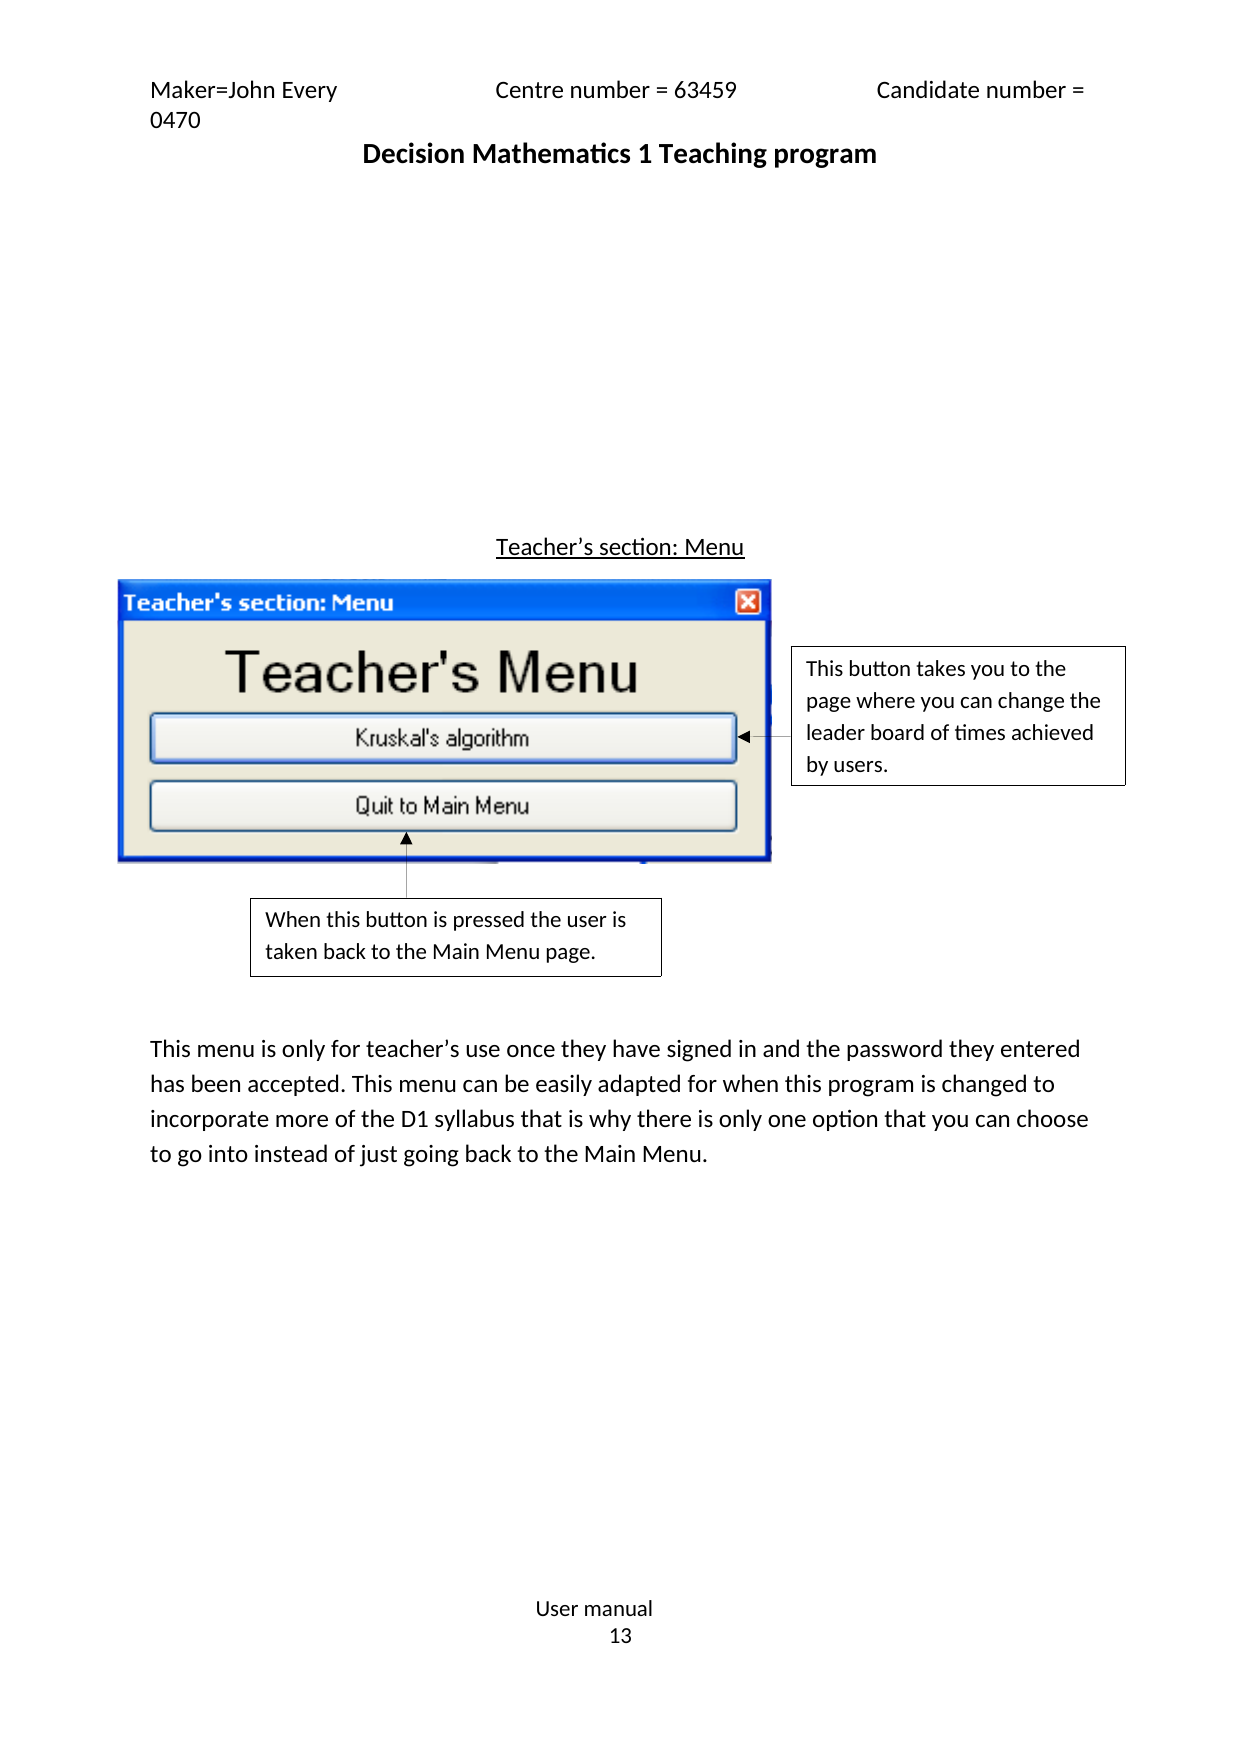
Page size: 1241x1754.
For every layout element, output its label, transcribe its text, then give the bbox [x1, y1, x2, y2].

text Teacher’s section: Menu [150, 531, 1090, 561]
picture [117, 579, 772, 864]
text This menu is only for teacher’s use once they have signed in and the password they entered has been accepted. This menu can be easily adapted for when this program is changed to incorporate more of the D1 syllabus that is why there is only one option that you can choose to go into instead of just going back to the Main Menu. [150, 1033, 1090, 1169]
